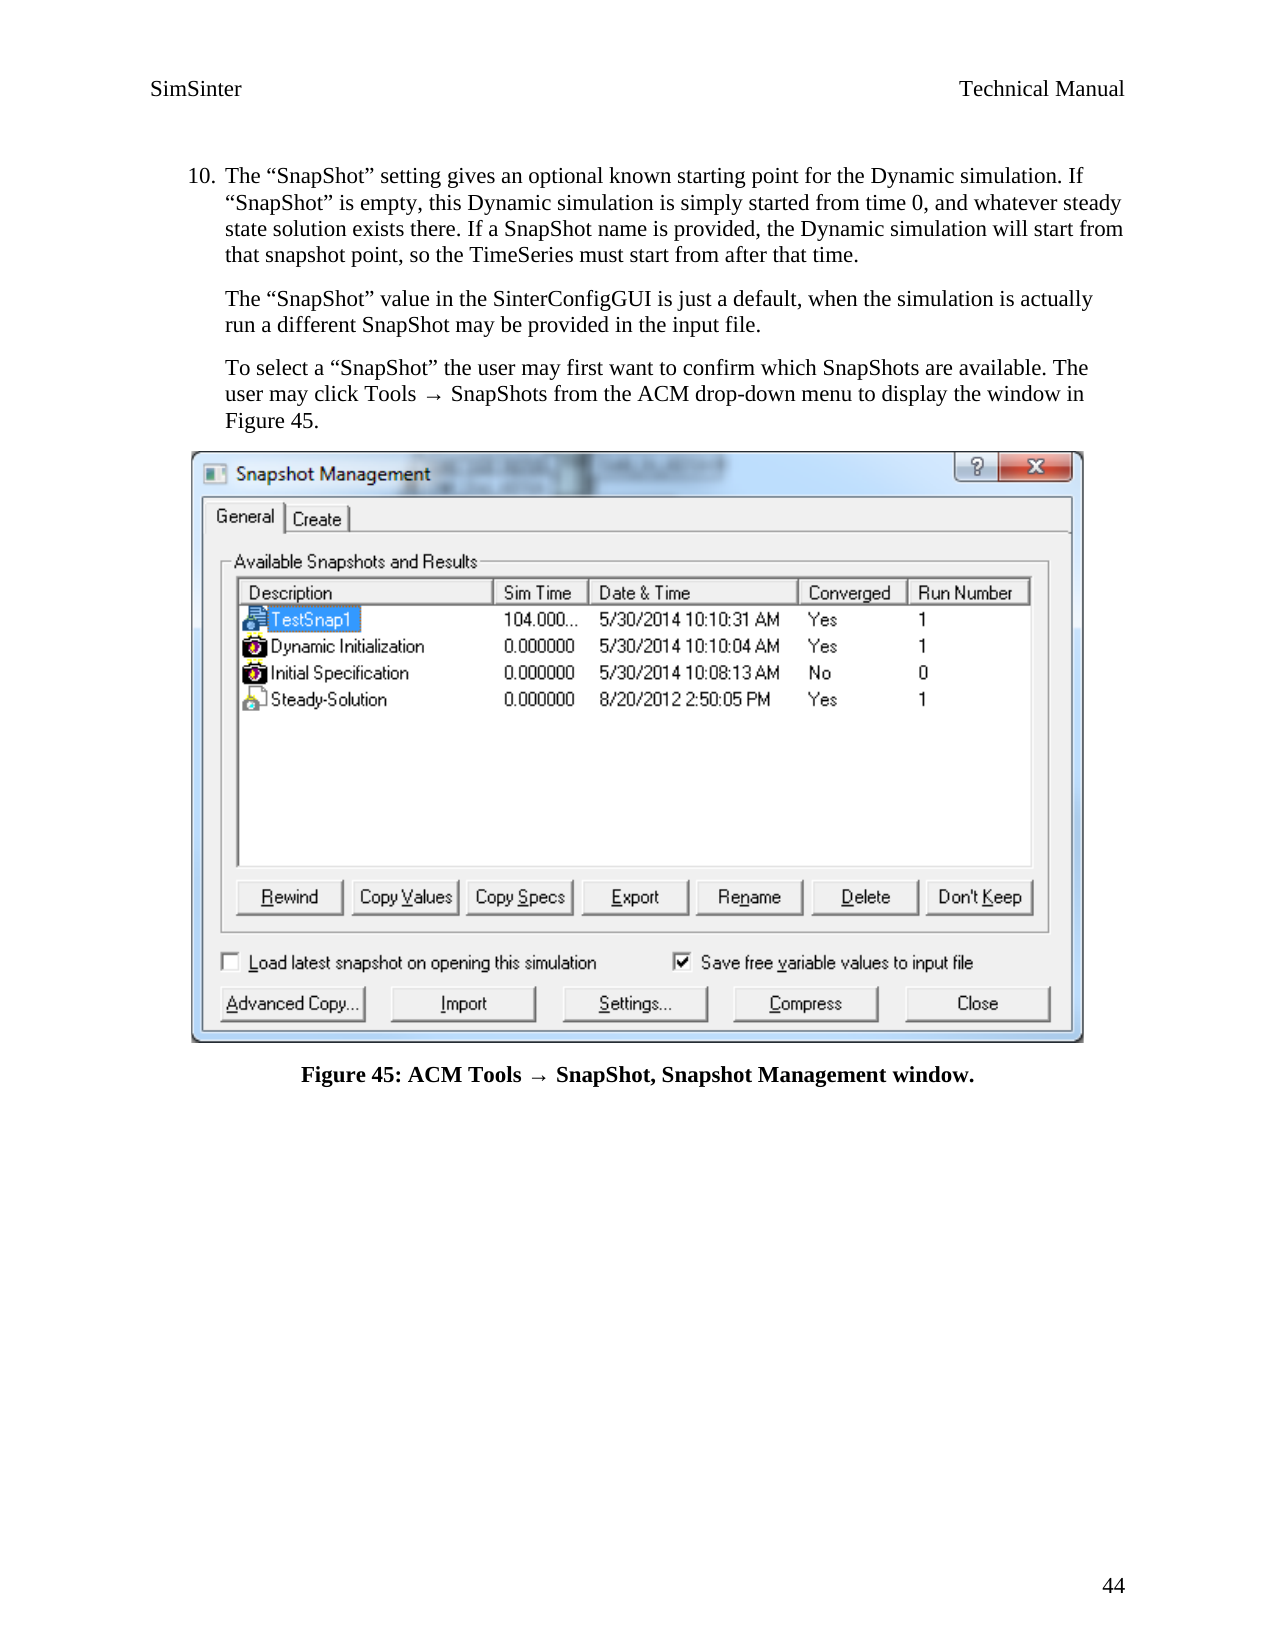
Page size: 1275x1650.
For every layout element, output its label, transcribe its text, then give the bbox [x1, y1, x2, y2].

list The “SnapShot” setting gives an optional known starting point for the Dynamic simulation. If “SnapShot” is empty, this Dynamic simulation is simply started from time 0, and whatever steady state solution exists there. If a SnapShot name is provided, the Dynamic simulation will start from that snapshot point, so the TimeSeries must start from after that time. [187, 162, 1125, 268]
text To select a “SnapShot” the user may first want to confirm which SnapShots are available. The user may click Tools → SnapShots from the ACM drop-down menu to display the window in Figure 45. [225, 354, 1125, 433]
picture [191, 451, 1084, 1043]
text The “SnapShot” value in the SinterConfigGUI is just a default, when the simulation is actually run a different SnapShot may be provided in the input file. [225, 284, 1125, 337]
